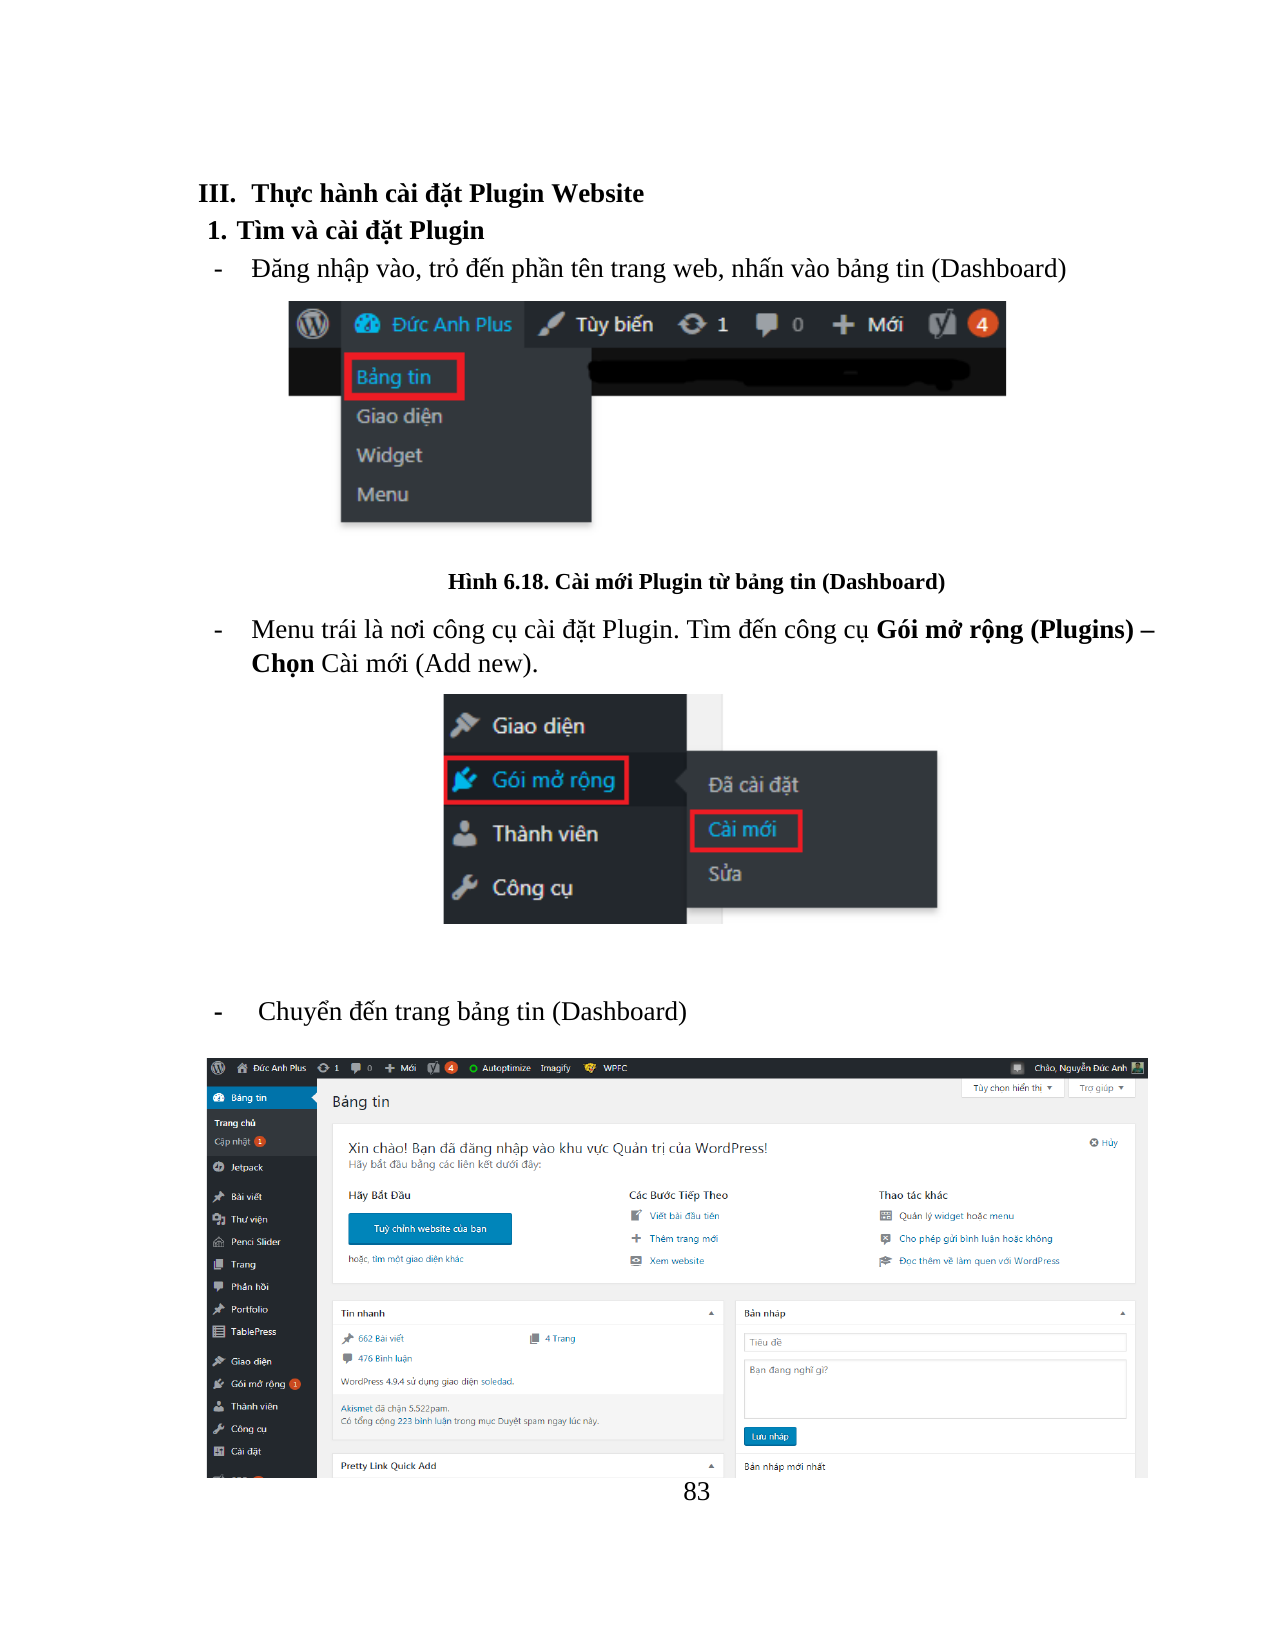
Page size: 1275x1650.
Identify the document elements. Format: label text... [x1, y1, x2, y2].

list Tìm và cài đặt Plugin [207, 214, 1186, 246]
list Menu trái là nơi công cụ cài đặt Plugin. Tìm đến công cụ Gói mở rộng (Plugins) – Chọn Cài mới (Add new). [214, 613, 1186, 678]
list Đăng nhập vào, trỏ đến phần tên trang web, nhấn vào bảng tin (Dashboard) [214, 252, 1186, 283]
picture [288, 301, 1007, 548]
picture [443, 694, 950, 924]
picture [206, 1058, 1148, 1478]
picture [213, 1094, 224, 1101]
list Thực hành cài đặt Plugin Website [236, 177, 1186, 208]
list Chuyển đến trang bảng tin (Dashboard) [214, 995, 1186, 1026]
